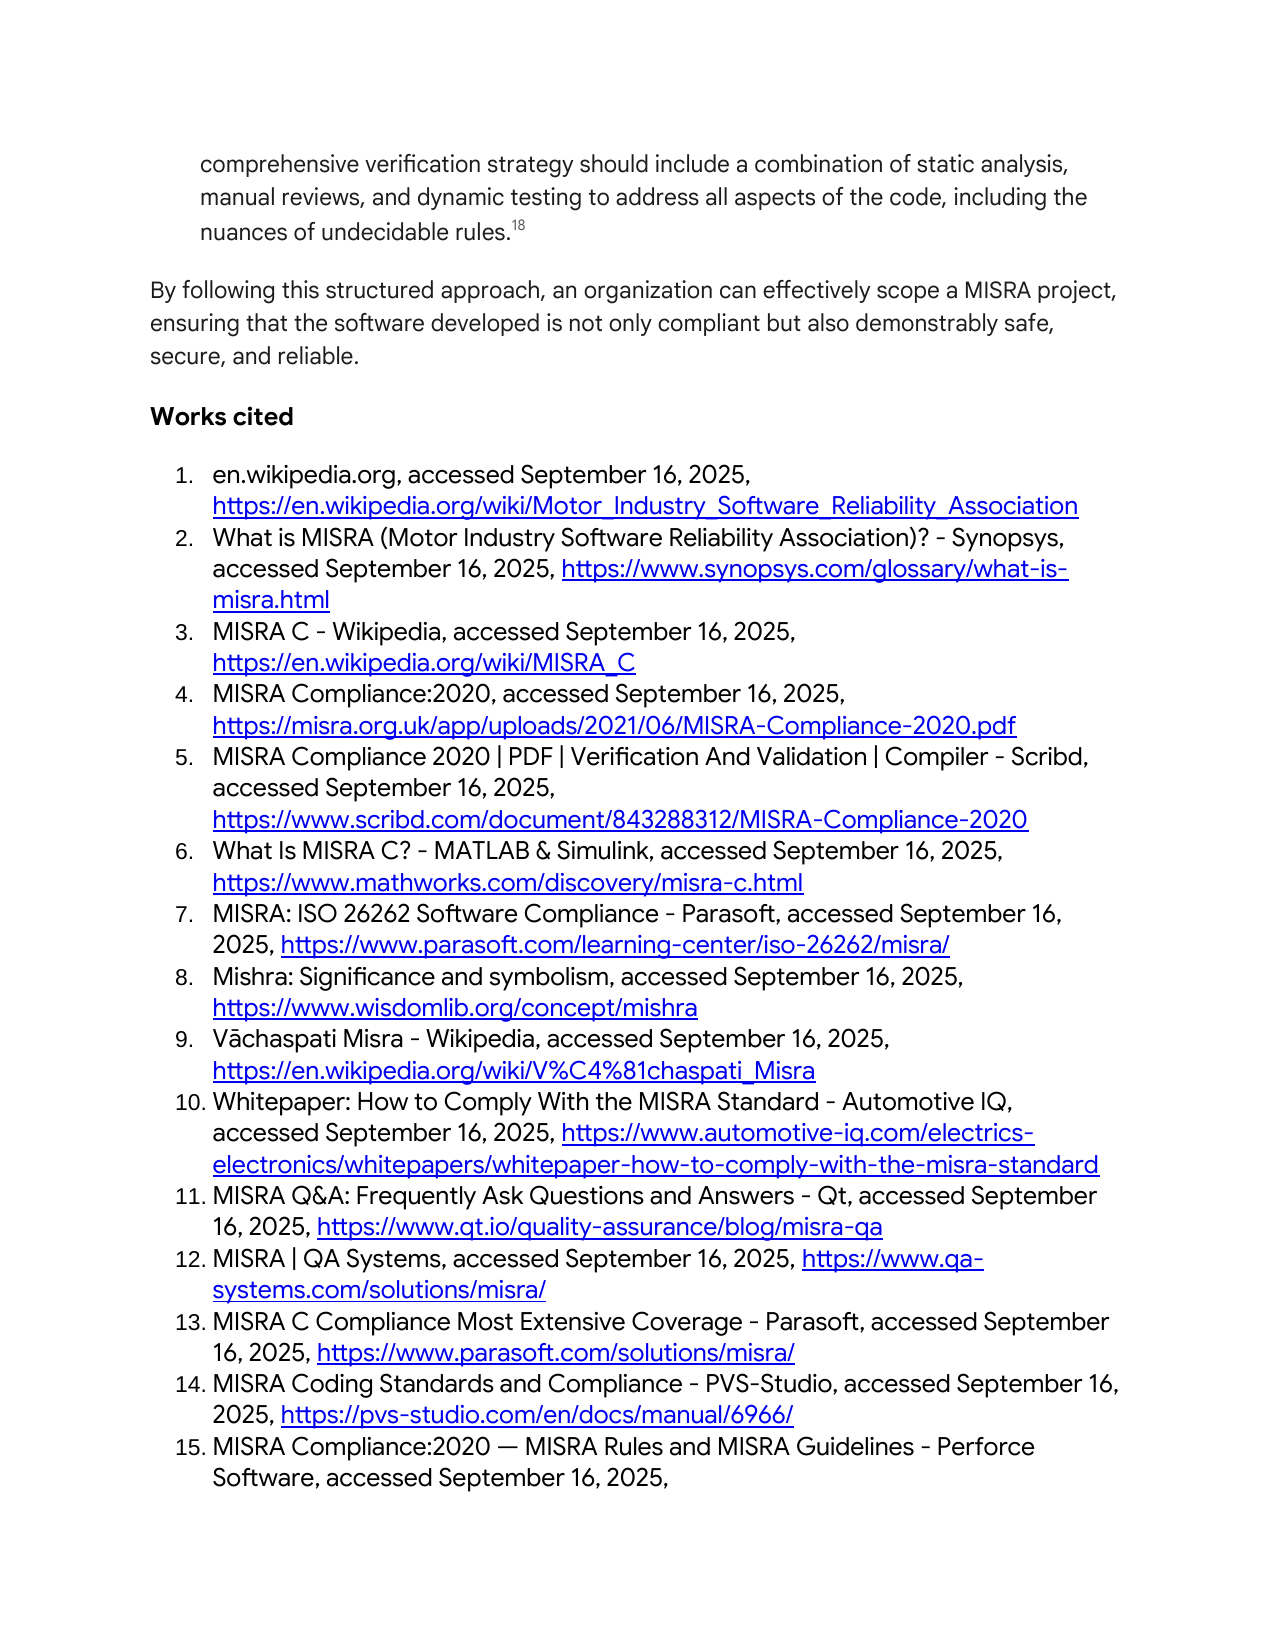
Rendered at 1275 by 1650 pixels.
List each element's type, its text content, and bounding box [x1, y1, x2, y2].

list en.wikipedia.org, accessed September 16, 2025, https://en.wikipedia.org/wiki/Motor_Industry_Software_Reliability_Association [175, 459, 1125, 522]
list MISRA | QA Systems, accessed September 16, 2025, https://www.qa-systems.com/solutions/misra/ [175, 1243, 1125, 1306]
list What Is MISRA C? - MATLAB & Simulink, accessed September 16, 2025, https://www.mathworks.com/discovery/misra-c.html [175, 835, 1125, 898]
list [175, 1431, 1125, 1494]
list MISRA Q&A: Frequently Ask Questions and Answers - Qt, accessed September 16, 2025, https://www.qt.io/quality-assurance/blog/misra-qa [175, 1180, 1125, 1243]
list MISRA: ISO 26262 Software Compliance - Parasoft, accessed September 16, 2025, https://www.parasoft.com/learning-center/iso-26262/misra/ [175, 898, 1125, 961]
list Vāchaspati Misra - Wikipedia, accessed September 16, 2025, https://en.wikipedia.org/wiki/V%C4%81chaspati_Misra [175, 1023, 1125, 1086]
list What is MISRA (Motor Industry Software Reliability Association)? - Synopsys, accessed September 16, 2025, https://www.synopsys.com/glossary/what-is-misra.html [175, 522, 1125, 616]
subtitle Works cited [150, 401, 1125, 433]
list Mishra: Significance and symbolism, accessed September 16, 2025, https://www.wisdomlib.org/concept/mishra [175, 961, 1125, 1023]
list MISRA Compliance 2020 | PDF | Verification And Validation | Compiler - Scribd, accessed September 16, 2025, https://www.scribd.com/document/843288312/MISRA-Compliance-2020 [175, 741, 1125, 835]
list MISRA Compliance:2020, accessed September 16, 2025, https://misra.org.uk/app/uploads/2021/06/MISRA-Compliance-2020.pdf [175, 679, 1125, 741]
list MISRA Coding Standards and Compliance - PVS-Studio, accessed September 16, 2025, https://pvs-studio.com/en/docs/manual/6966/ [175, 1368, 1125, 1431]
list MISRA C Compliance Most Extensive Coverage - Parasoft, accessed September 16, 2025, https://www.parasoft.com/solutions/misra/ [175, 1306, 1125, 1368]
list Whitepaper: How to Comply With the MISRA Standard - Automotive IQ, accessed September 16, 2025, https://www.automotive-iq.com/electrics-electronics/whitepapers/whitepaper-how-to-comply-with-the-misra-standard [175, 1086, 1125, 1180]
text By following this structured approach, an organization can effectively scope a MISRA project, ensuring that the software developed is not only compliant but also demonstrably safe, secure, and reliable. [150, 277, 1125, 371]
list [162, 150, 1125, 247]
list MISRA C - Wikipedia, accessed September 16, 2025, https://en.wikipedia.org/wiki/MISRA_C [175, 616, 1125, 679]
